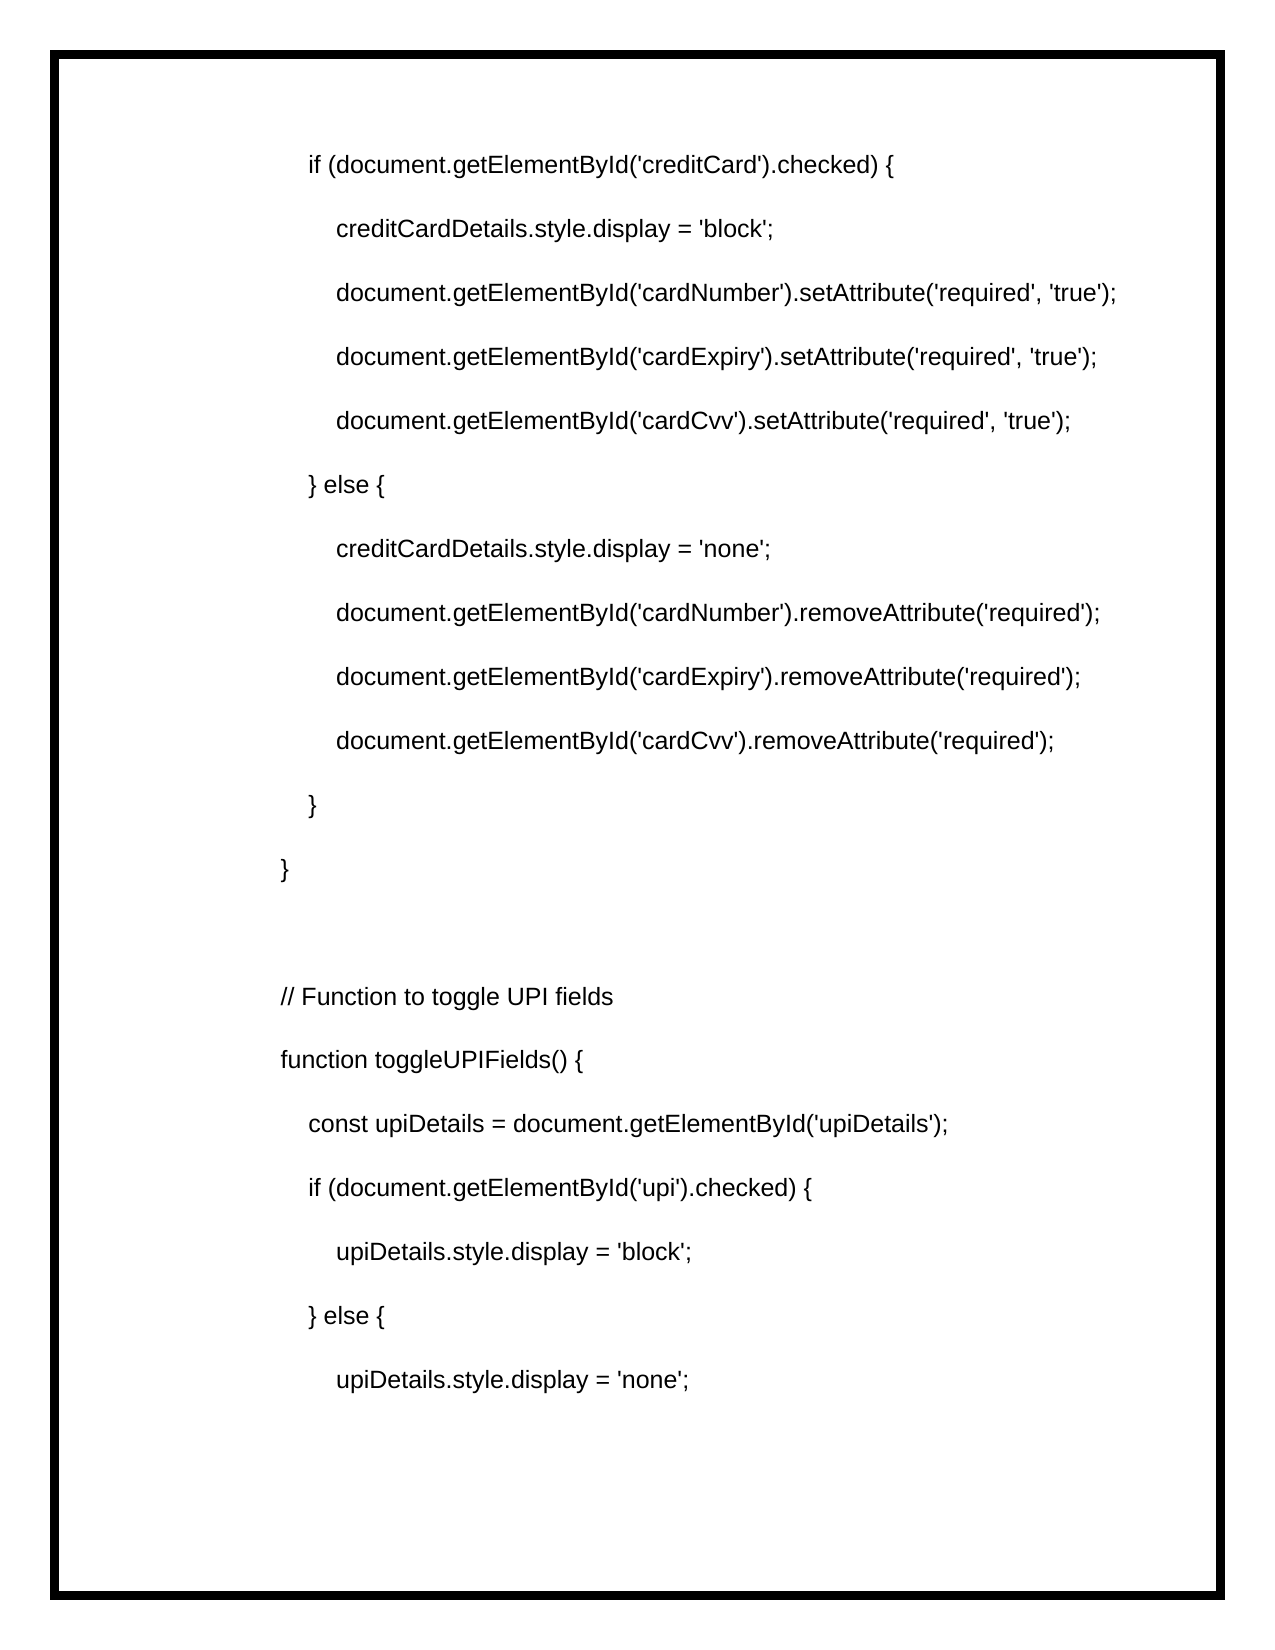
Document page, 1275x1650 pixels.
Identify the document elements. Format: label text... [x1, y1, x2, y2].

text if (document.getElementById('upi').checked) { [225, 1173, 1125, 1202]
text } else { [225, 1301, 1125, 1330]
text document.getElementById('cardNumber').setAttribute('required', 'true'); [225, 278, 1125, 307]
text } [225, 853, 1125, 882]
text upiDetails.style.display = 'none'; [225, 1365, 1125, 1394]
text document.getElementById('cardNumber').removeAttribute('required'); [225, 598, 1125, 626]
text upiDetails.style.display = 'block'; [225, 1237, 1125, 1266]
text creditCardDetails.style.display = 'none'; [225, 534, 1125, 562]
text } [225, 789, 1125, 818]
text function toggleUPIFields() { [225, 1045, 1125, 1074]
text const upiDetails = document.getElementById('upiDetails'); [225, 1109, 1125, 1138]
text document.getElementById('cardExpiry').setAttribute('required', 'true'); [225, 342, 1125, 371]
text document.getElementById('cardCvv').removeAttribute('required'); [225, 726, 1125, 754]
text // Function to toggle UPI fields [225, 981, 1125, 1010]
text document.getElementById('cardCvv').setAttribute('required', 'true'); [225, 406, 1125, 434]
text } else { [225, 470, 1125, 498]
text document.getElementById('cardExpiry').removeAttribute('required'); [225, 662, 1125, 690]
text if (document.getElementById('creditCard').checked) { [225, 150, 1125, 179]
text creditCardDetails.style.display = 'block'; [225, 214, 1125, 243]
